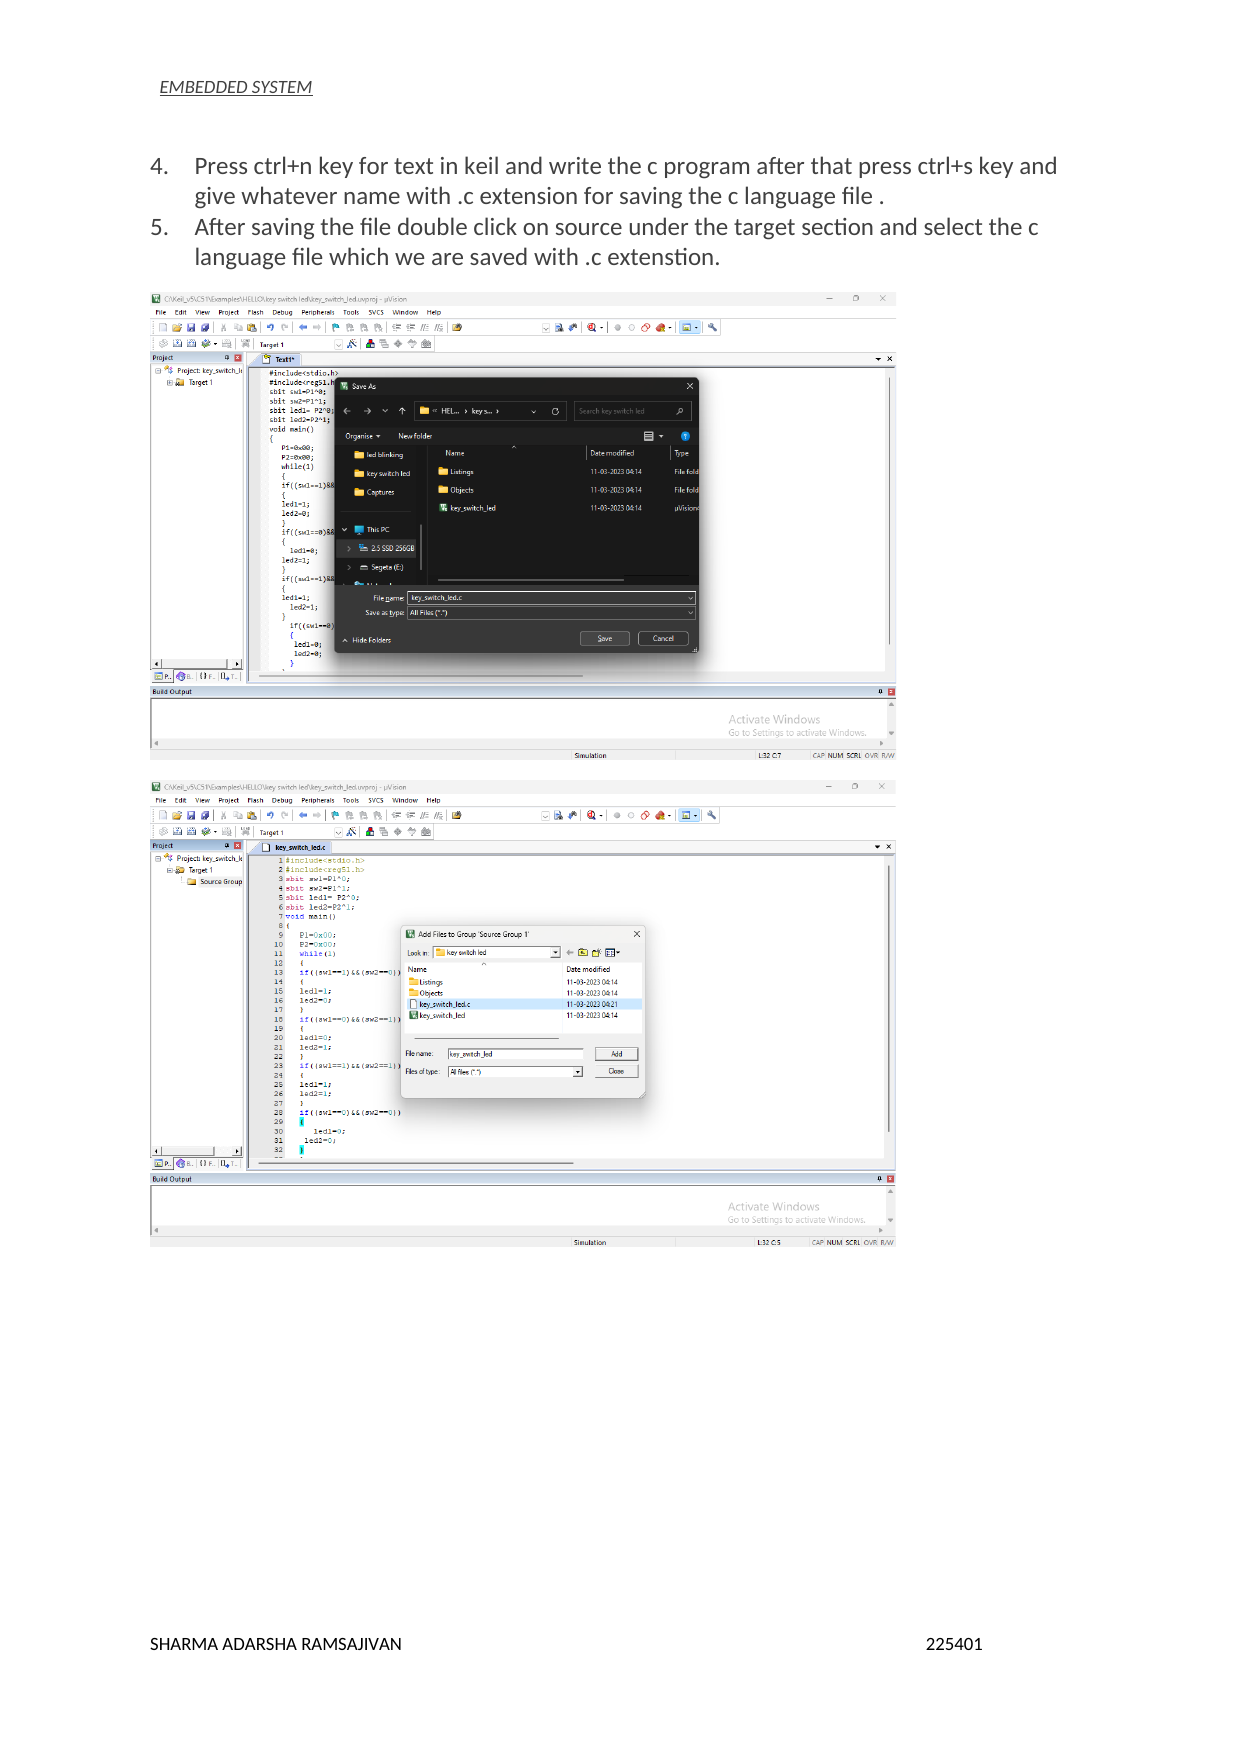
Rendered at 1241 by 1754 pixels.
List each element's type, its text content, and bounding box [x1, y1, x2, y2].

list After saving the file double click on source under the target section and select the c language file which we are saved with .c extenstion. [150, 211, 1090, 272]
picture [150, 780, 896, 1247]
picture [150, 292, 897, 760]
list Press ctrl+n key for text in keil and write the c program after that press ctrl+s key and give whatever name with .c extension for saving the c language file . [150, 150, 1090, 211]
